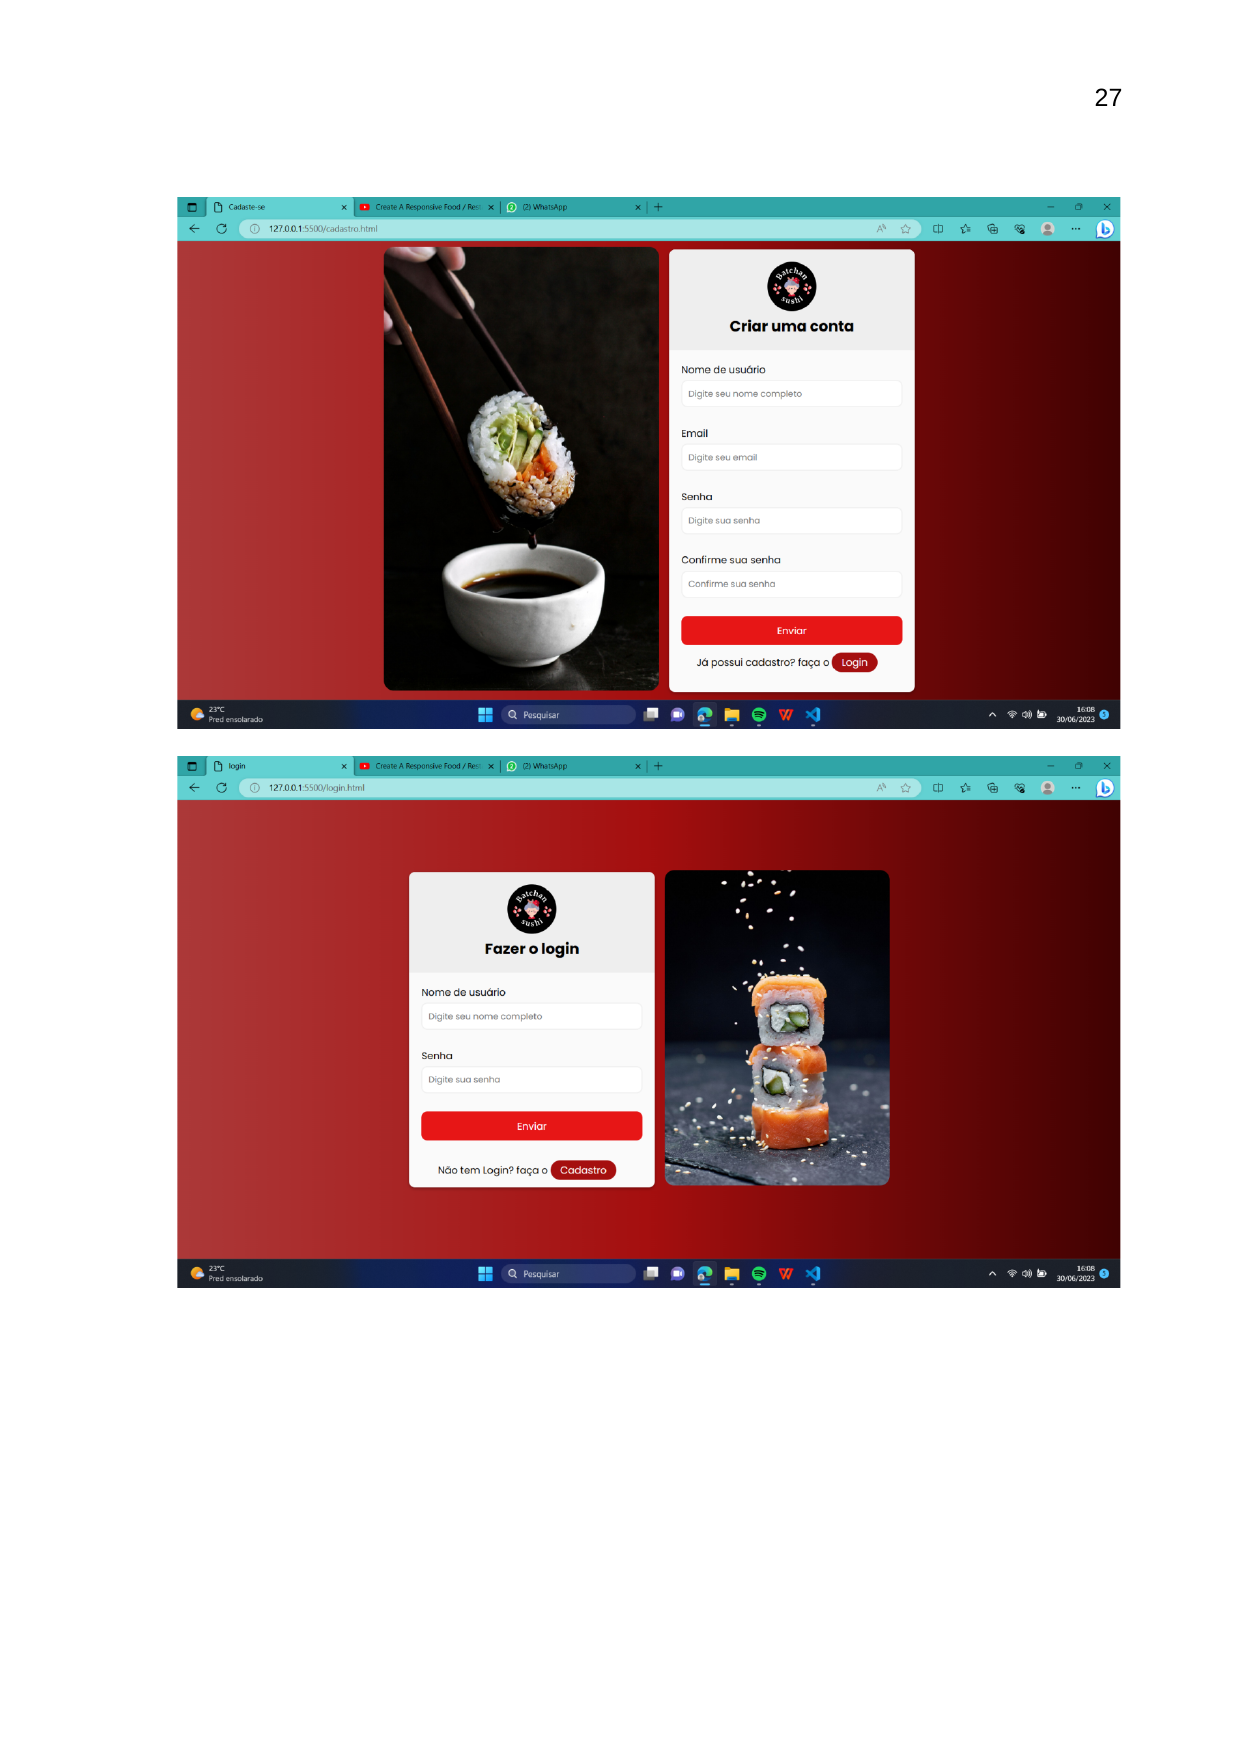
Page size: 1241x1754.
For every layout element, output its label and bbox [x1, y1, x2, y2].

picture [177, 756, 1121, 1288]
picture [177, 197, 1121, 729]
